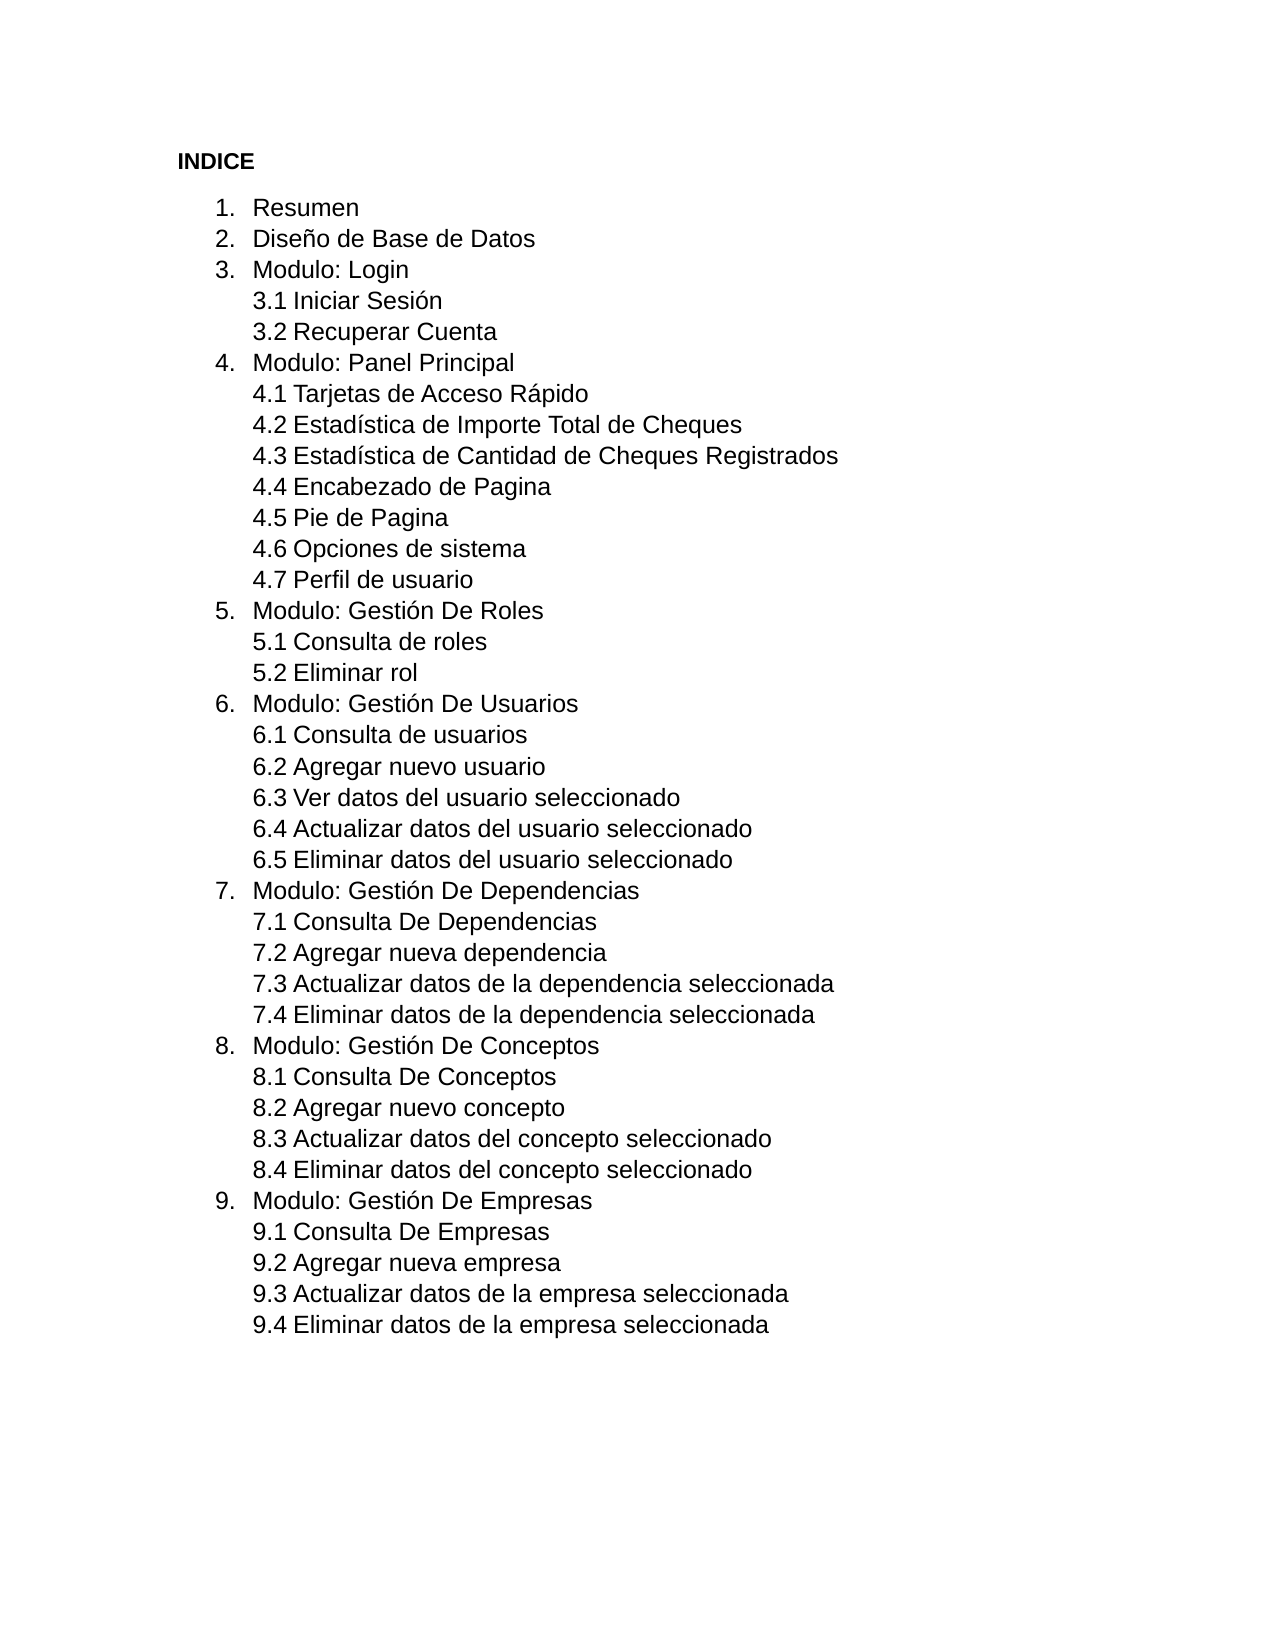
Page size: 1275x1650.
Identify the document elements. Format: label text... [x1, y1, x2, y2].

list Encabezado de Pagina [252, 472, 1098, 501]
list Perfil de usuario [252, 565, 1098, 594]
list Consulta de usuarios [252, 720, 1098, 749]
list Iniciar Sesión [252, 286, 1098, 314]
list Consulta De Empresas [252, 1217, 1098, 1246]
list Eliminar datos del concepto seleccionado [252, 1155, 1098, 1184]
list Actualizar datos de la dependencia seleccionada [252, 969, 1098, 997]
list Consulta De Conceptos [252, 1062, 1098, 1091]
list Eliminar datos de la empresa seleccionada [252, 1310, 1098, 1339]
list Modulo: Gestión De Roles [215, 596, 1098, 625]
list Modulo: Panel Principal [215, 348, 1098, 377]
list Ver datos del usuario seleccionado [252, 782, 1098, 811]
list Agregar nueva dependencia [252, 938, 1098, 966]
list Eliminar datos de la dependencia seleccionada [252, 1000, 1098, 1028]
list Actualizar datos del usuario seleccionado [252, 813, 1098, 842]
text INDICE [177, 148, 1098, 174]
list Pie de Pagina [252, 503, 1098, 532]
list Eliminar datos del usuario seleccionado [252, 844, 1098, 873]
list Resumen [215, 193, 1098, 221]
list Eliminar rol [252, 658, 1098, 687]
list Recuperar Cuenta [252, 317, 1098, 346]
list Diseño de Base de Datos [215, 224, 1098, 252]
list Modulo: Gestión De Conceptos [215, 1031, 1098, 1059]
list Modulo: Gestión De Usuarios [215, 689, 1098, 718]
list Tarjetas de Acceso Rápido [252, 379, 1098, 408]
list Agregar nueva empresa [252, 1248, 1098, 1277]
list Actualizar datos del concepto seleccionado [252, 1124, 1098, 1153]
list Modulo: Gestión De Empresas [215, 1186, 1098, 1215]
list Actualizar datos de la empresa seleccionada [252, 1279, 1098, 1308]
list Estadística de Importe Total de Cheques [252, 410, 1098, 439]
list Modulo: Gestión De Dependencias [215, 876, 1098, 904]
list Agregar nuevo concepto [252, 1093, 1098, 1122]
list Consulta De Dependencias [252, 907, 1098, 935]
list Agregar nuevo usuario [252, 751, 1098, 780]
list Opciones de sistema [252, 534, 1098, 563]
list Modulo: Login [215, 255, 1098, 283]
list Estadística de Cantidad de Cheques Registrados [252, 441, 1098, 470]
list Consulta de roles [252, 627, 1098, 656]
